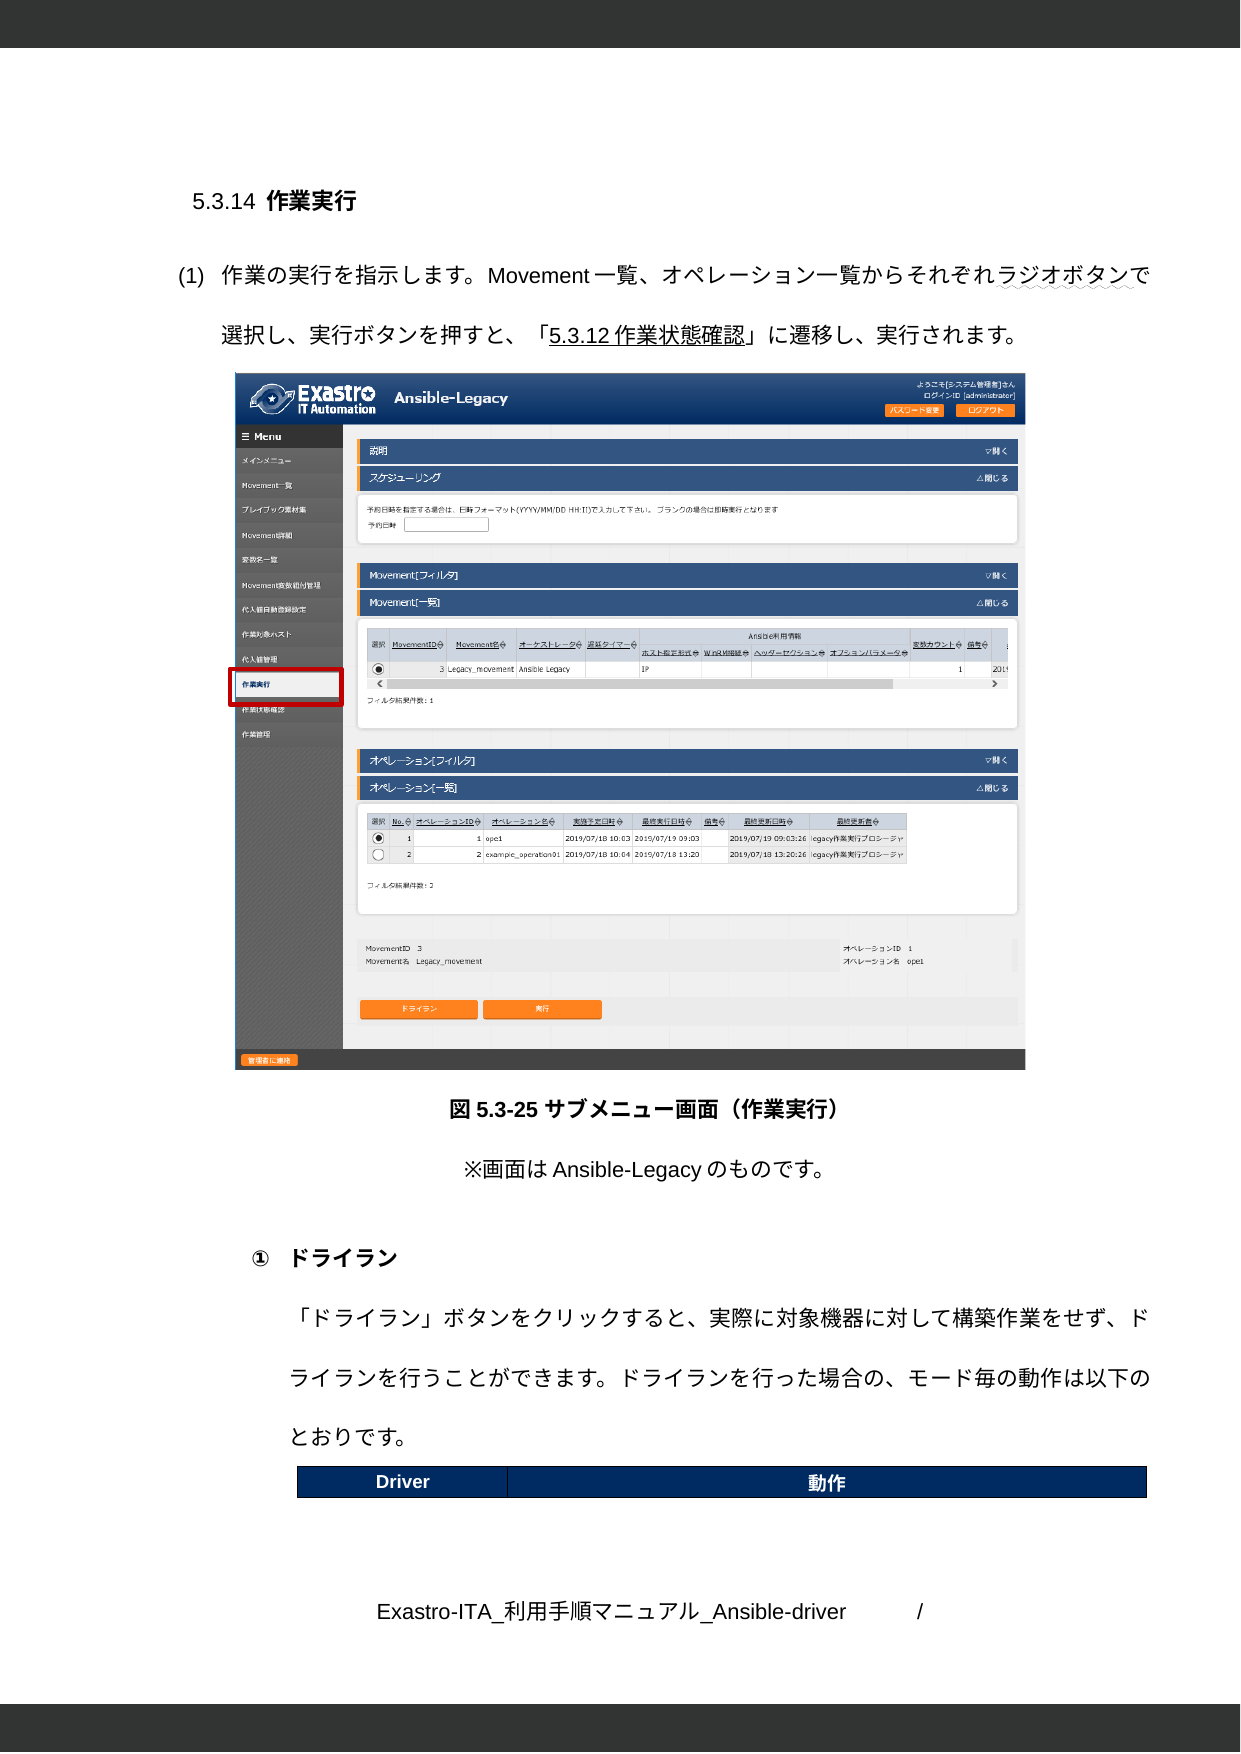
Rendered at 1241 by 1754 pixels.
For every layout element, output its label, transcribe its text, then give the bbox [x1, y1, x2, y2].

subtitle 作業実行 [192, 170, 1152, 229]
picture [0, 1704, 1241, 1752]
text ※画面はAnsible-Legacyのものです。 [148, 1138, 1152, 1198]
list 作業の実行を指示します。Movement一覧、オペレーション一覧からそれぞれラジオボタンで選択し、実行ボタンを押すと、「5.3.12作業状態確認」に遷移し、実行されます。 [178, 244, 1152, 363]
picture [235, 372, 1026, 1070]
text 図 5.3-25 サブメニュー画面（作業実行） [148, 1078, 1152, 1138]
picture [235, 671, 339, 702]
list ドライラン 「ドライラン」ボタンをクリックすると、実際に対象機器に対して構築作業をせず、ドライランを行うことができます。ドライランを行った場合の、モード毎の動作は以下のとおりです。 [251, 1227, 1152, 1466]
table_header Driver [298, 1467, 507, 1497]
table_header 動作 [508, 1467, 1146, 1497]
picture [0, 0, 1241, 48]
